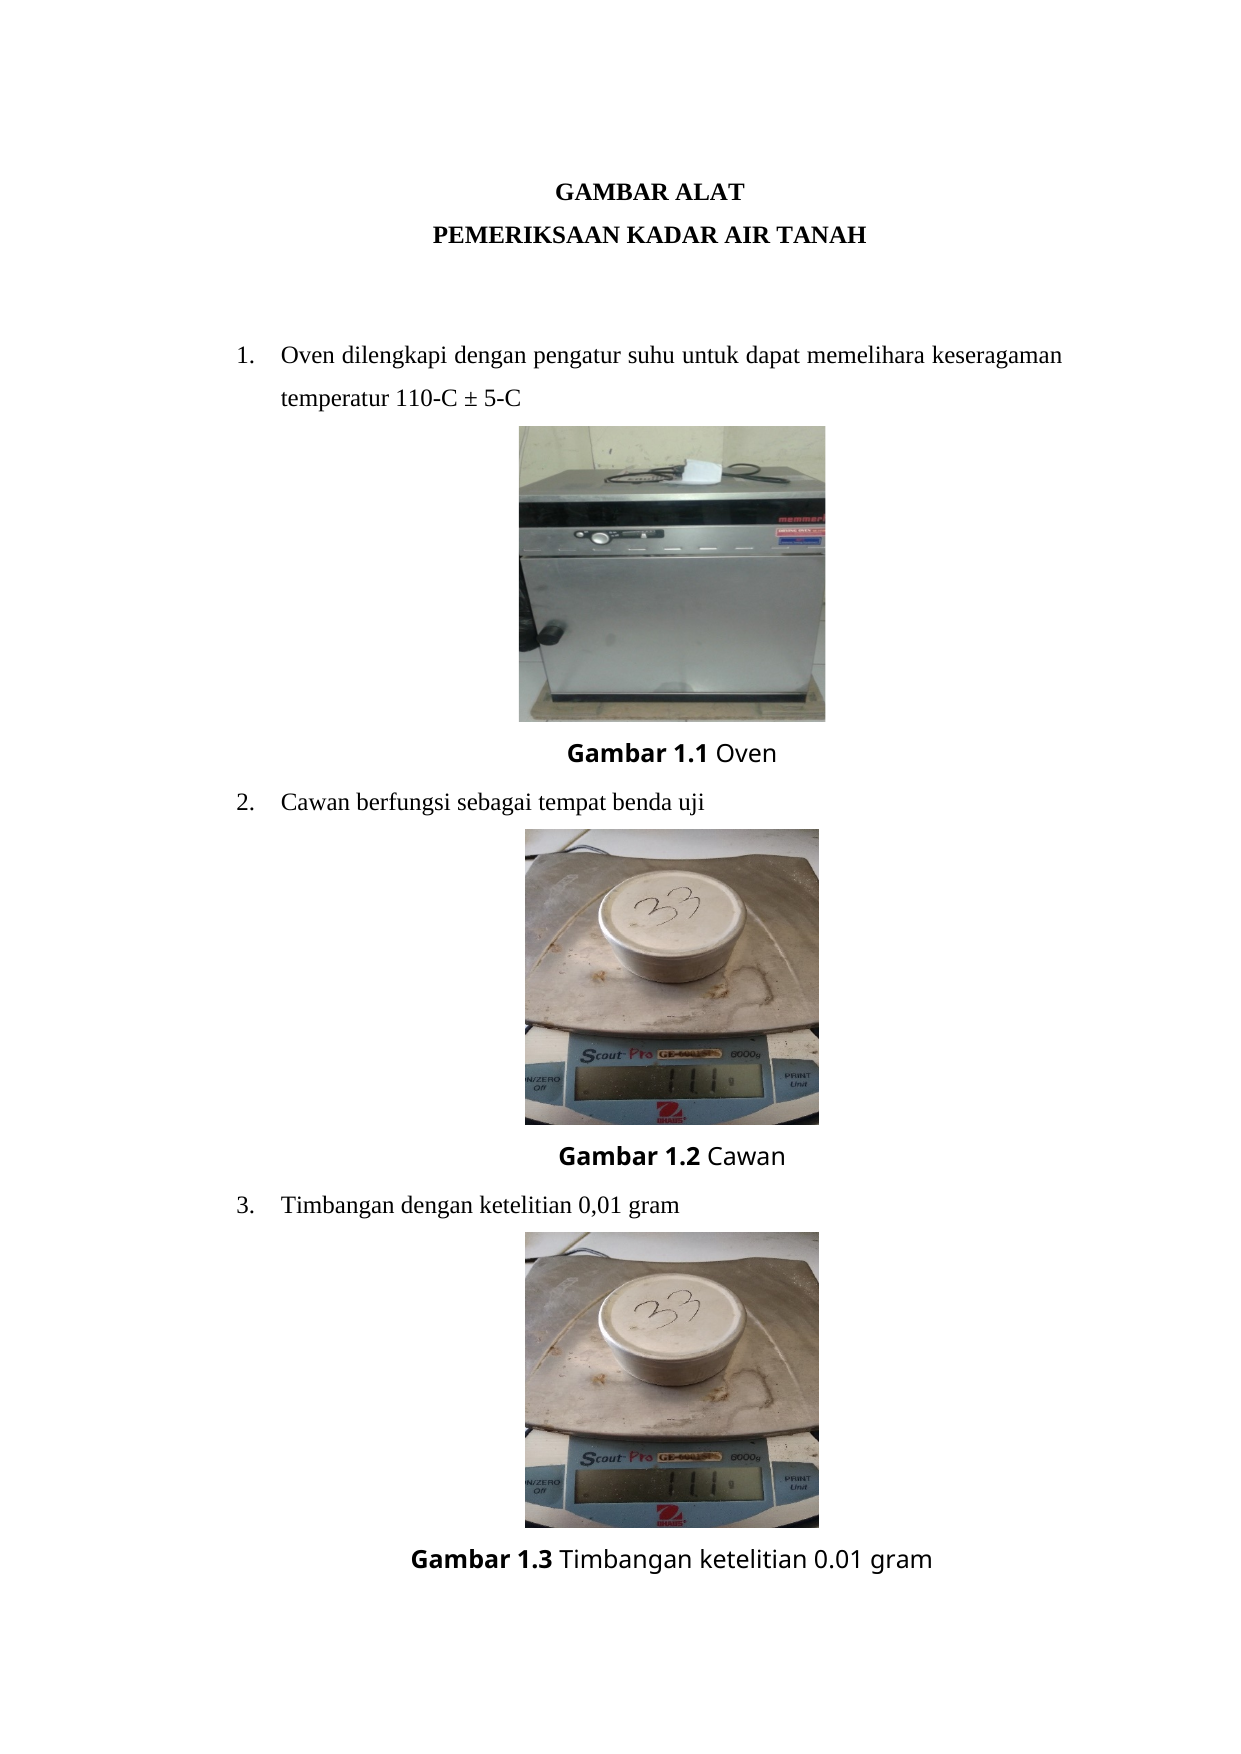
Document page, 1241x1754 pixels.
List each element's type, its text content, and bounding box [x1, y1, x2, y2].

picture [518, 426, 826, 722]
list Oven dilengkapi dengan pengatur suhu untuk dapat memelihara keseragaman temperatur 110-C ± 5-C [236, 340, 1063, 412]
list Gambar 1.2 Cawan [281, 1139, 1063, 1173]
list Gambar 1.3 Timbangan ketelitian 0.01 gram [281, 1542, 1063, 1576]
list Timbangan dengan ketelitian 0,01 gram [236, 1190, 1063, 1218]
picture [525, 1232, 819, 1528]
list Gambar 1.1 Oven [281, 736, 1063, 769]
text GAMBAR ALAT PEMERIKSAAN KADAR AIR TANAH [236, 177, 1063, 249]
list Cawan berfungsi sebagai tempat benda uji [236, 787, 1063, 815]
picture [525, 829, 819, 1125]
